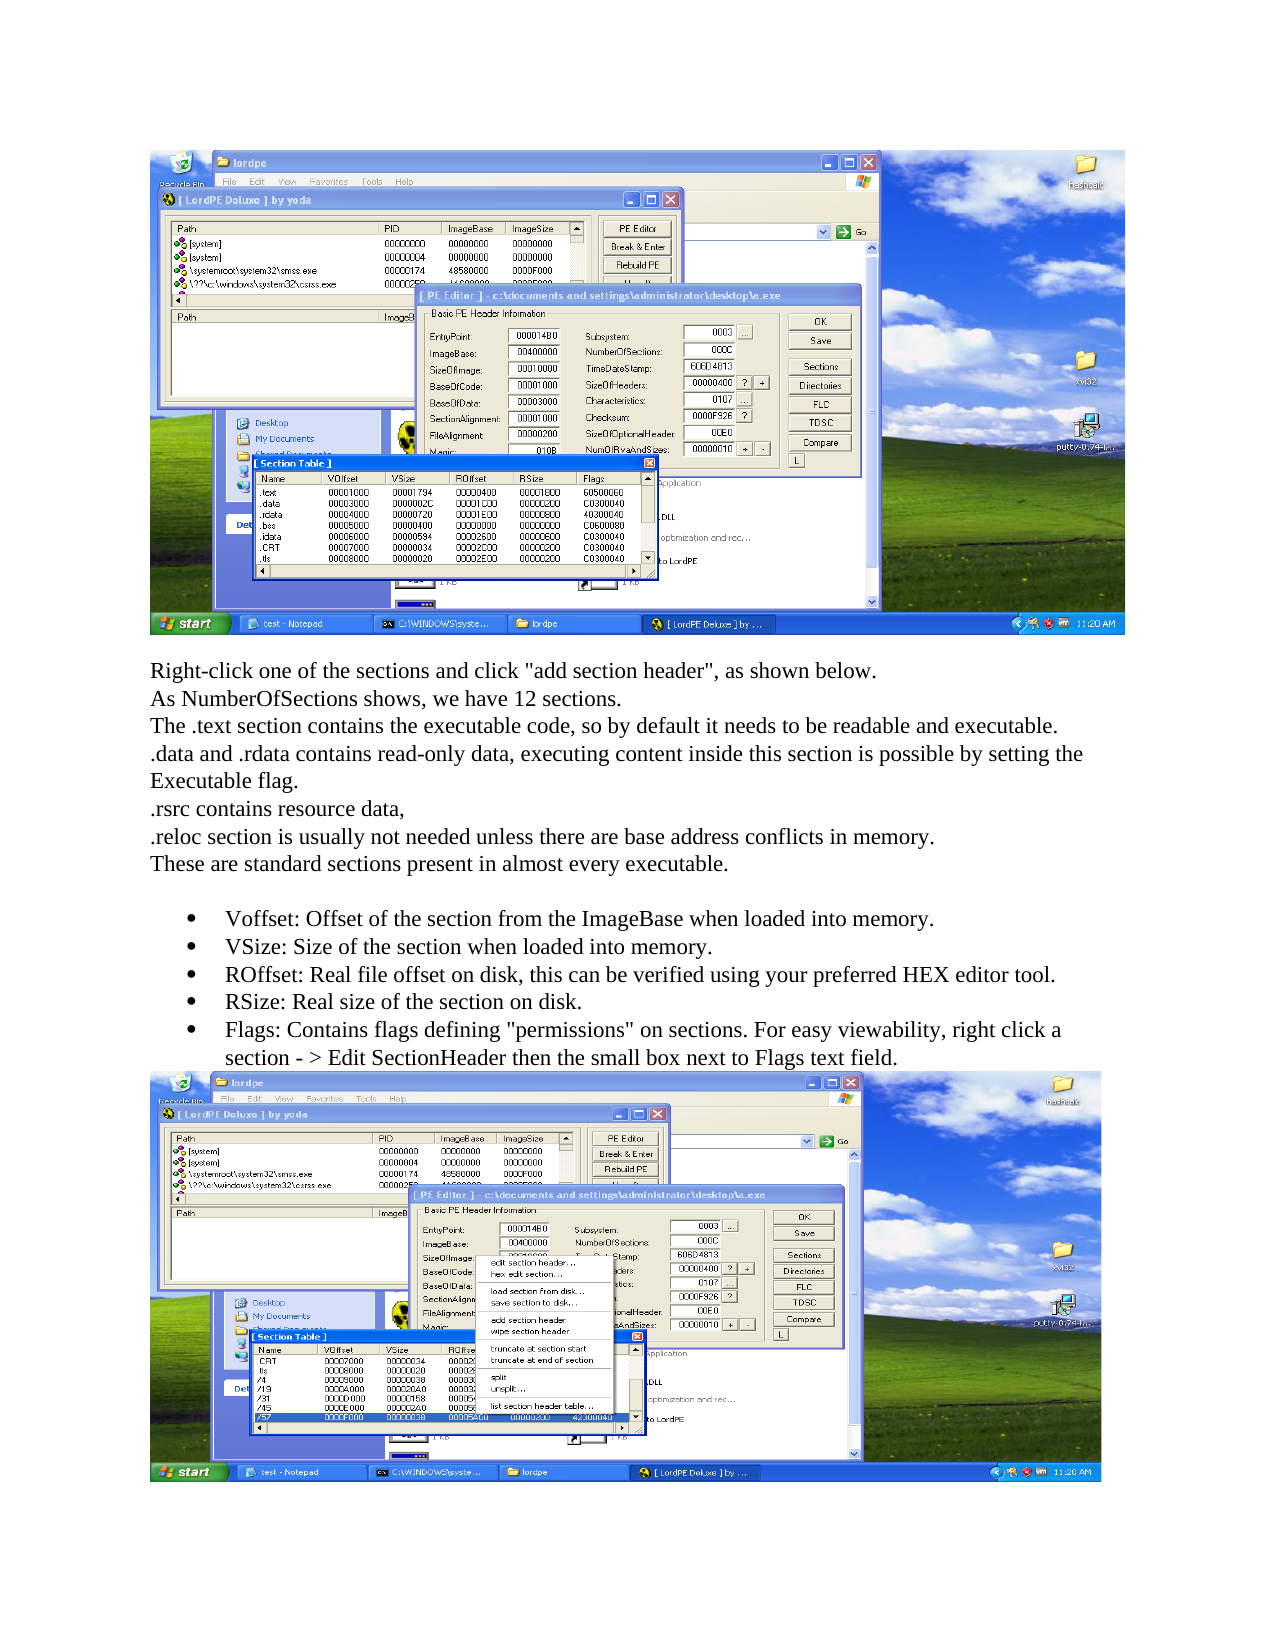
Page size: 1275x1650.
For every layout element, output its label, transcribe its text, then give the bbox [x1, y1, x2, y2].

list VSize: Size of the section when loaded into memory. [187, 933, 1125, 959]
picture [150, 150, 1126, 635]
picture [150, 1071, 1102, 1482]
text As NumberOfSections shows, we have 12 sections. [150, 685, 1125, 711]
text .reloc section is usually not needed unless there are base address conflicts in memory. [150, 823, 1125, 849]
text .rsrc contains resource data, [150, 795, 1125, 821]
text Right-click one of the sections and click "add section header", as shown below. [150, 657, 1125, 683]
list RSize: Real size of the section on disk. [187, 988, 1125, 1015]
text .data and .rdata contains read-only data, executing content inside this section is possible by setting the Executable flag. [150, 740, 1125, 794]
list ROffset: Real file offset on disk, this can be verified using your preferred HEX editor tool. [187, 961, 1125, 987]
list Voffset: Offset of the section from the ImageBase when loaded into memory. [187, 906, 1125, 932]
list Flags: Contains flags defining "permissions" on sections. For easy viewability, right click a section - > Edit SectionHeader then the small box next to Flags text field. [187, 1016, 1125, 1070]
text The .text section contains the executable code, so by default it needs to be readable and executable. [150, 712, 1125, 739]
text These are standard sections present in almost every executable. [150, 850, 1125, 877]
